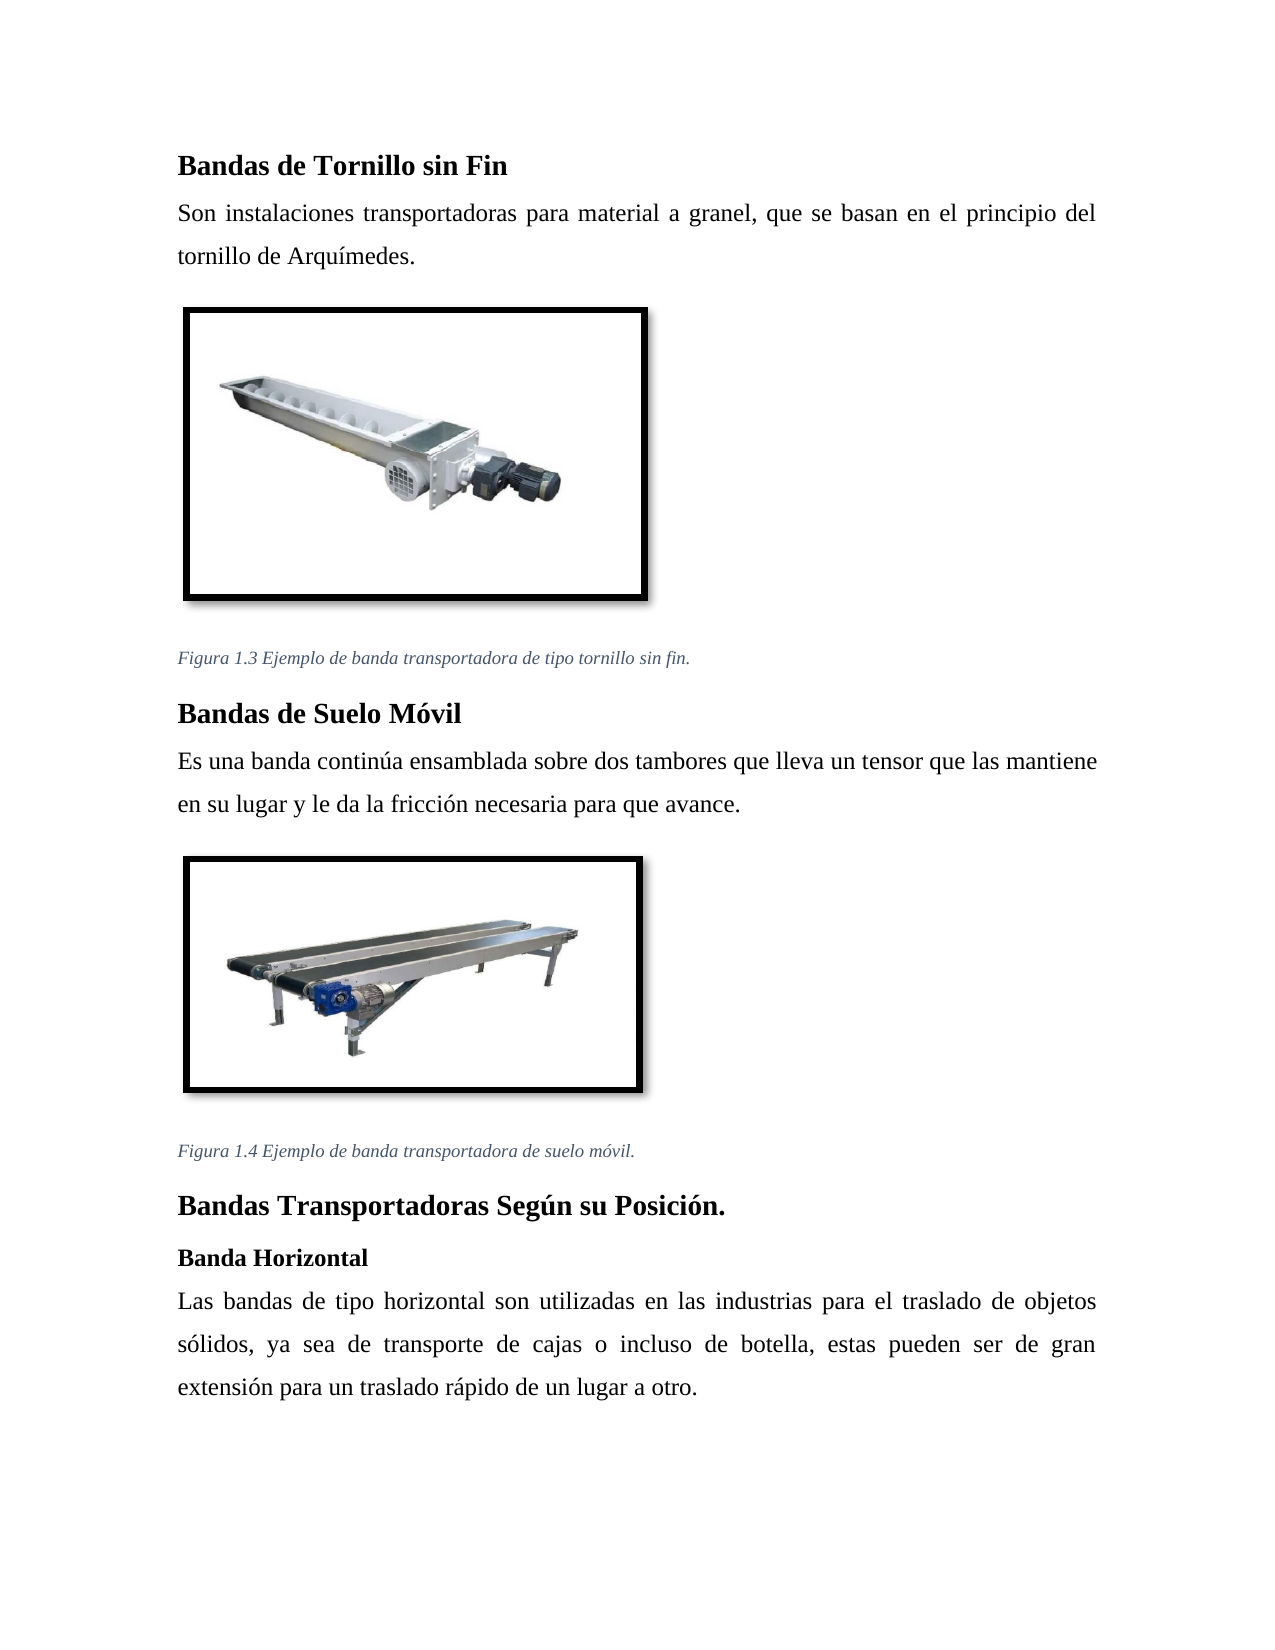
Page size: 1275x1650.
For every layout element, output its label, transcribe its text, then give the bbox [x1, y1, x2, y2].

picture [190, 862, 636, 1087]
text Figura 1.3 Ejemplo de banda transportadora de tipo tornillo sin fin. [177, 647, 1098, 669]
text Son instalaciones transportadoras para material a granel, que se basan en el principio del tornillo de Arquímedes. [177, 198, 1098, 270]
text Figura 1.4 Ejemplo de banda transportadora de suelo móvil. [177, 1139, 1098, 1161]
text Es una banda continúa ensamblada sobre dos tambores que lleva un tensor que las mantiene en su lugar y le da la fricción necesaria para que avance. [177, 746, 1098, 818]
text Las bandas de tipo horizontal son utilizadas en las industrias para el traslado de objetos sólidos, ya sea de transporte de cajas o incluso de botella, estas pueden ser de gran extensión para un traslado rápido de un lugar a otro. [177, 1286, 1098, 1401]
subtitle Bandas de Suelo Móvil [177, 696, 1098, 730]
picture [190, 313, 641, 594]
subtitle Banda Horizontal [177, 1243, 1098, 1272]
subtitle Bandas de Tornillo sin Fin [177, 148, 1098, 181]
subtitle Bandas Transportadoras Según su Posición. [177, 1188, 1098, 1222]
